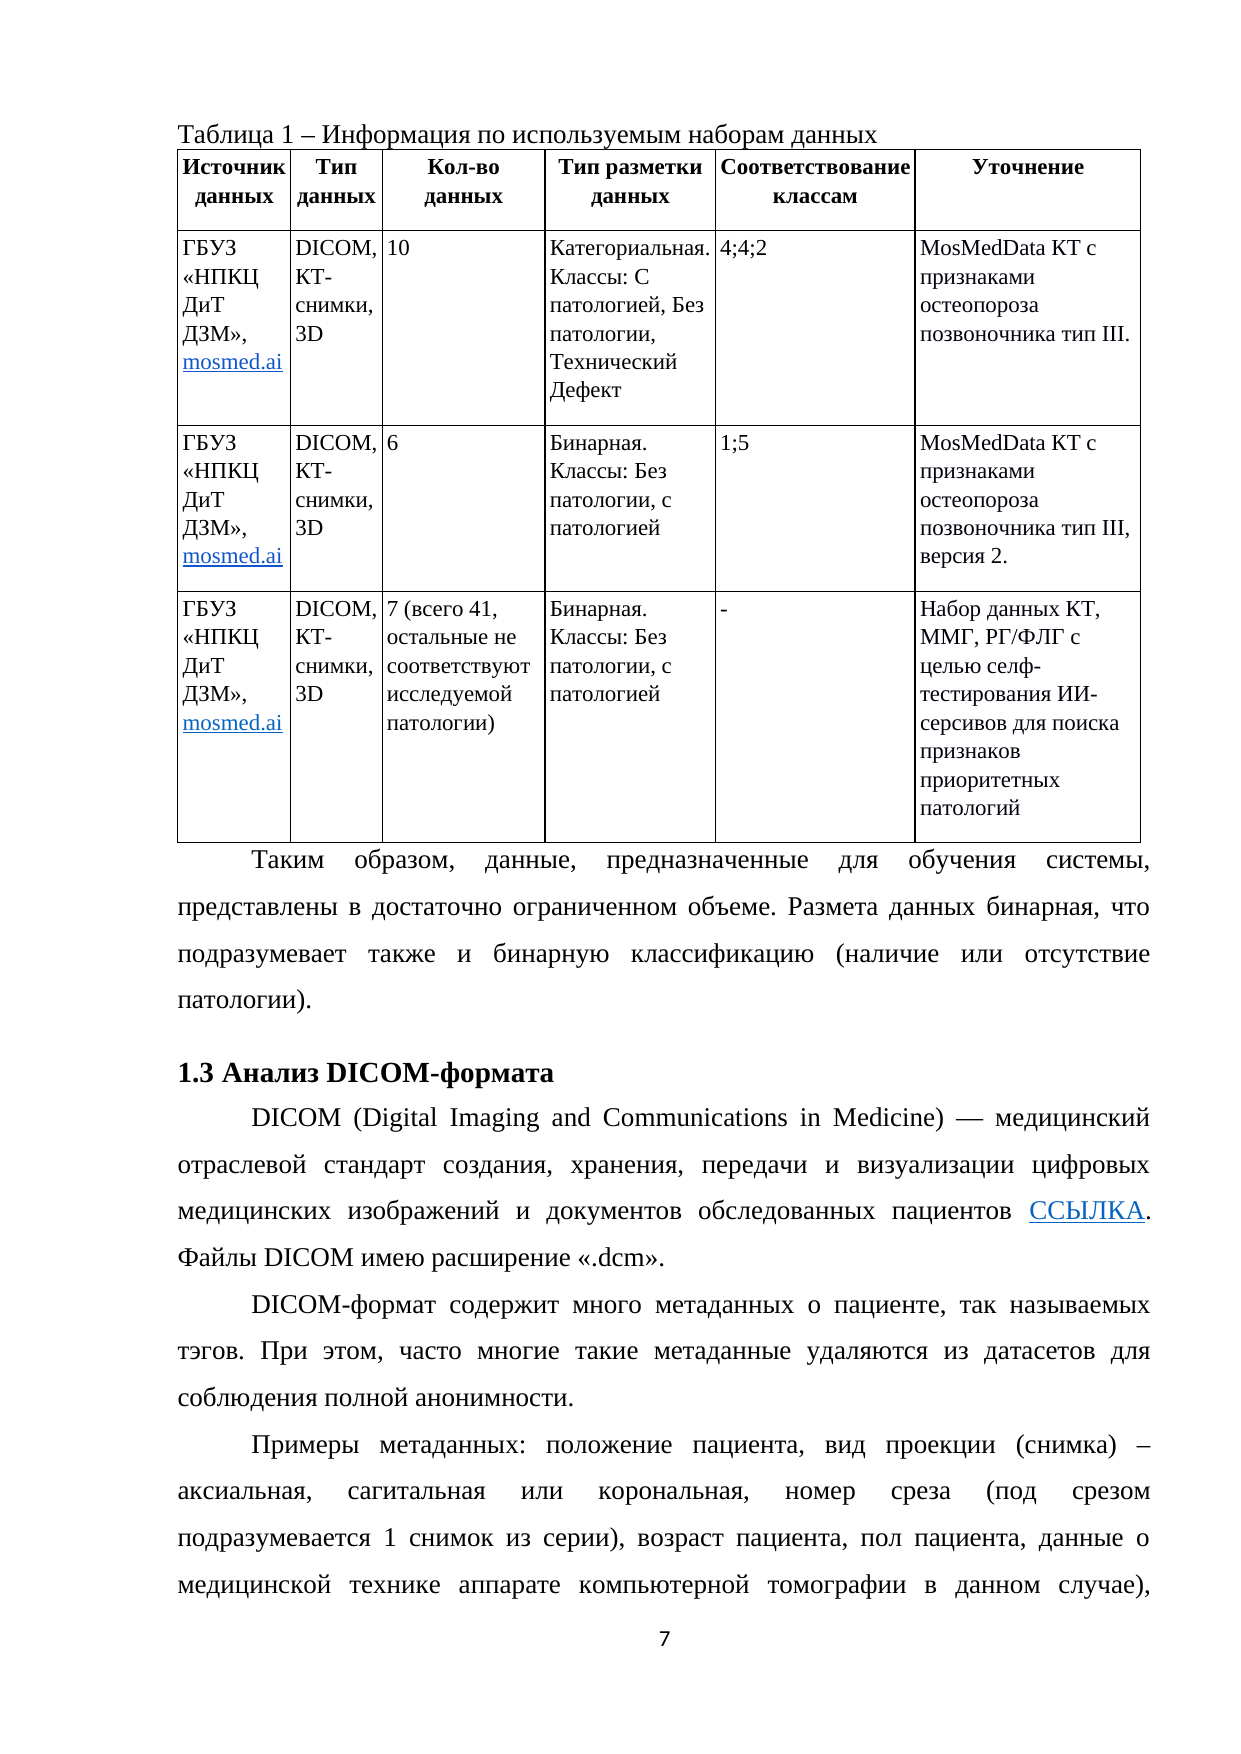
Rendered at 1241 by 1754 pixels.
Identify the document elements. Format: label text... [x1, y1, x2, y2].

table_cell Набор данных КТ, ММГ, РГ/ФЛГ с целью селф-тестирования ИИ-серсивов для поиска признаков приоритетных патологий [916, 592, 1140, 842]
table_cell 7 (всего 41, остальные не соответствуют исследуемой патологии) [383, 592, 544, 842]
text Таблица 1 – Информация по используемым наборам данных [177, 118, 1152, 149]
table_cell 1;5 [716, 426, 914, 591]
table_header Источник данных [178, 150, 290, 230]
table_cell ГБУЗ «НПКЦ ДиТ ДЗМ», mosmed.ai [178, 592, 290, 842]
table_cell Бинарная. Классы: Без патологии, с патологией [546, 592, 715, 842]
list Анализ DICOM-формата [177, 1055, 1152, 1088]
table_cell DICOM, КТ-снимки, 3D [291, 592, 382, 842]
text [177, 1428, 1152, 1599]
text DICOM (Digital Imaging and Communications in Medicine) — медицинский отраслевой стандарт создания, хранения, передачи и визуализации цифровых медицинских изображений и документов обследованных пациентов ССЫЛКА. Файлы DICOM имею расширение «.dcm». [177, 1101, 1152, 1272]
table_header Тип разметки данных [546, 150, 715, 230]
table_cell 4;4;2 [716, 231, 914, 425]
table_header Тип данных [291, 150, 382, 230]
table_cell DICOM, КТ-снимки, 3D [291, 231, 382, 425]
table_header Соответствование классам [716, 150, 914, 230]
table_header Уточнение [916, 150, 1140, 230]
table_cell ГБУЗ «НПКЦ ДиТ ДЗМ», mosmed.ai [178, 231, 290, 425]
table_cell MosMedData КТ с признаками остеопороза позвоночника тип III, версия 2. [916, 426, 1140, 591]
table_cell Бинарная. Классы: Без патологии, с патологией [546, 426, 715, 591]
table_cell 10 [383, 231, 544, 425]
table_cell MosMedData КТ с признаками остеопороза позвоночника тип III. [916, 231, 1140, 425]
table_cell 6 [383, 426, 544, 591]
table_cell - [716, 592, 914, 842]
text DICOM-формат содержит много метаданных о пациенте, так называемых тэгов. При этом, часто многие такие метаданные удаляются из датасетов для соблюдения полной анонимности. [177, 1288, 1152, 1412]
text Таким образом, данные, предназначенные для обучения системы, представлены в достаточно ограниченном объеме. Размета данных бинарная, что подразумевает также и бинарную классификацию (наличие или отсутствие патологии). [177, 843, 1152, 1014]
table_header Кол-во данных [383, 150, 544, 230]
table_cell ГБУЗ «НПКЦ ДиТ ДЗМ», mosmed.ai [178, 426, 290, 591]
table_cell Категориальная. Классы: С патологией, Без патологии, Технический Дефект [546, 231, 715, 425]
table_cell DICOM, КТ-снимки, 3D [291, 426, 382, 591]
